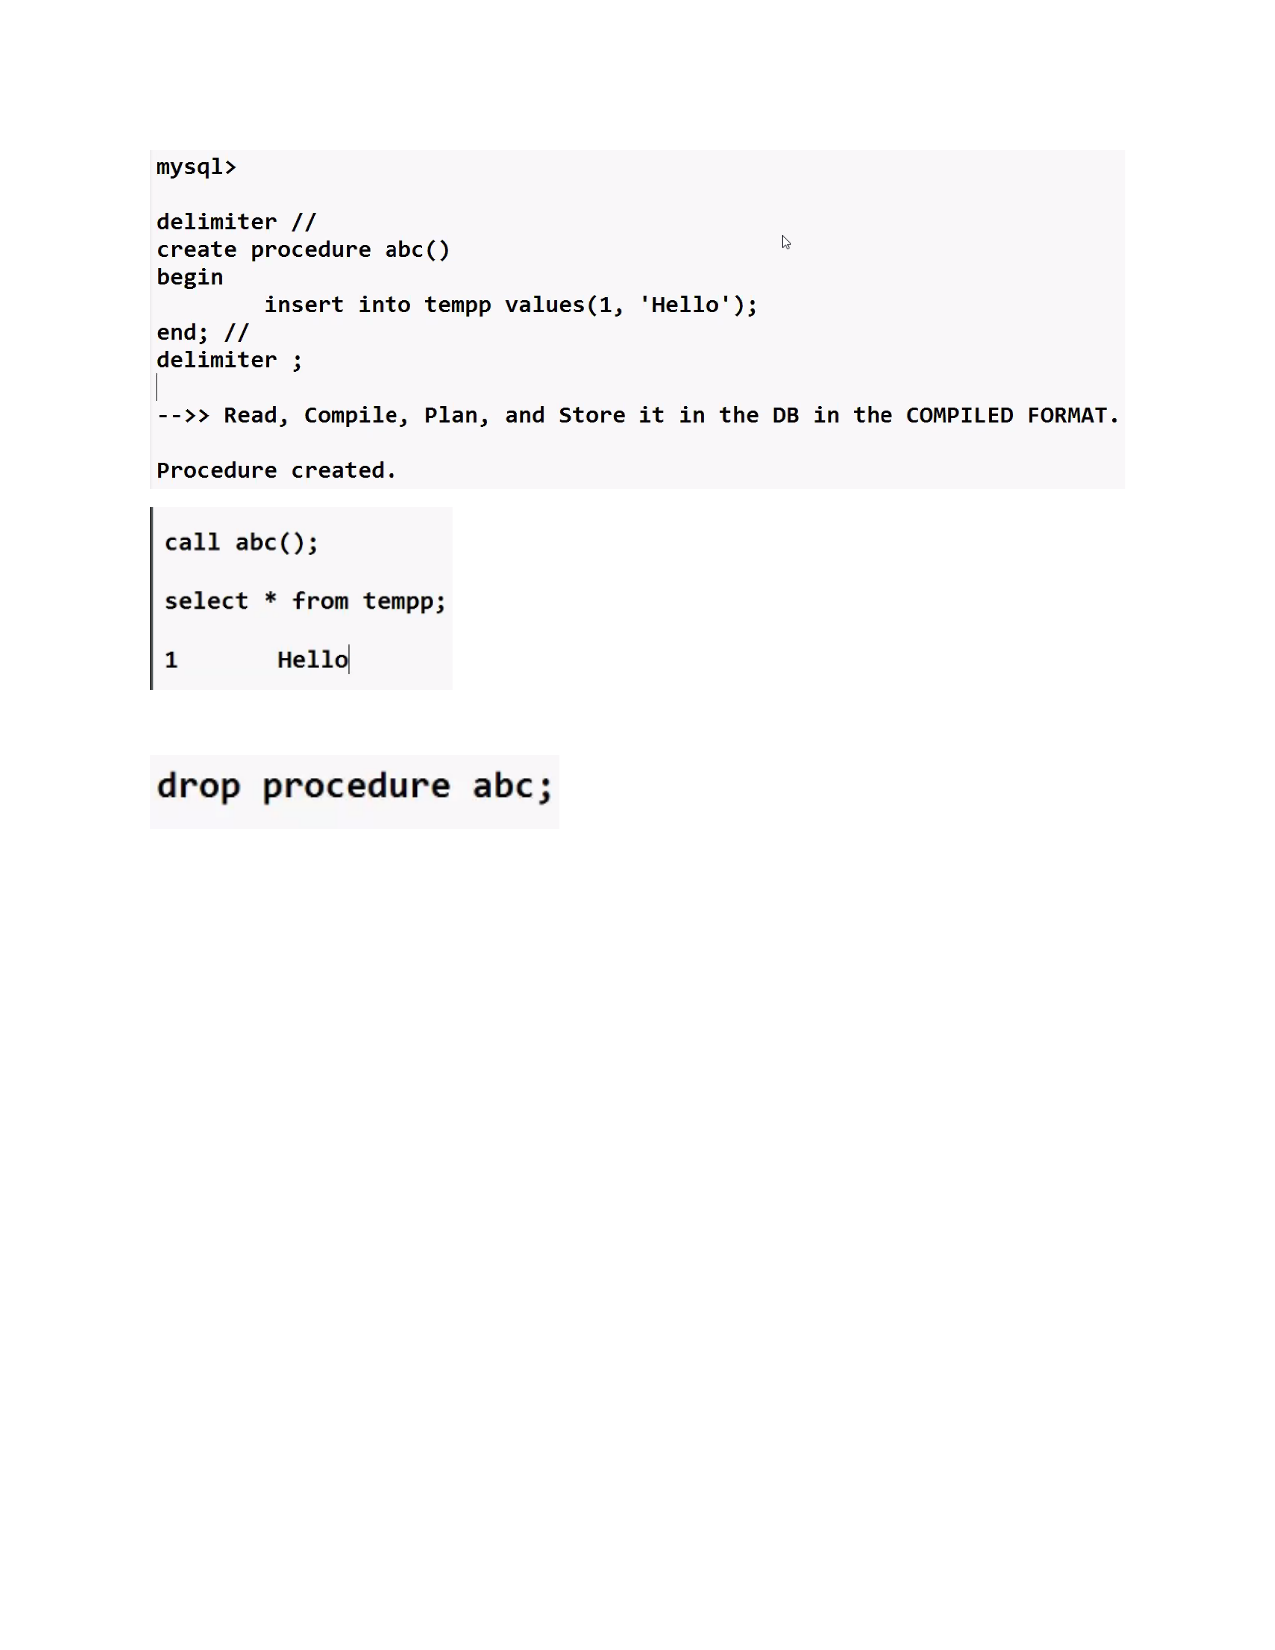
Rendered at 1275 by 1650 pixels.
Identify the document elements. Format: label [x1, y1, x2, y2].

picture [150, 755, 560, 829]
picture [150, 150, 1125, 489]
picture [150, 507, 453, 690]
